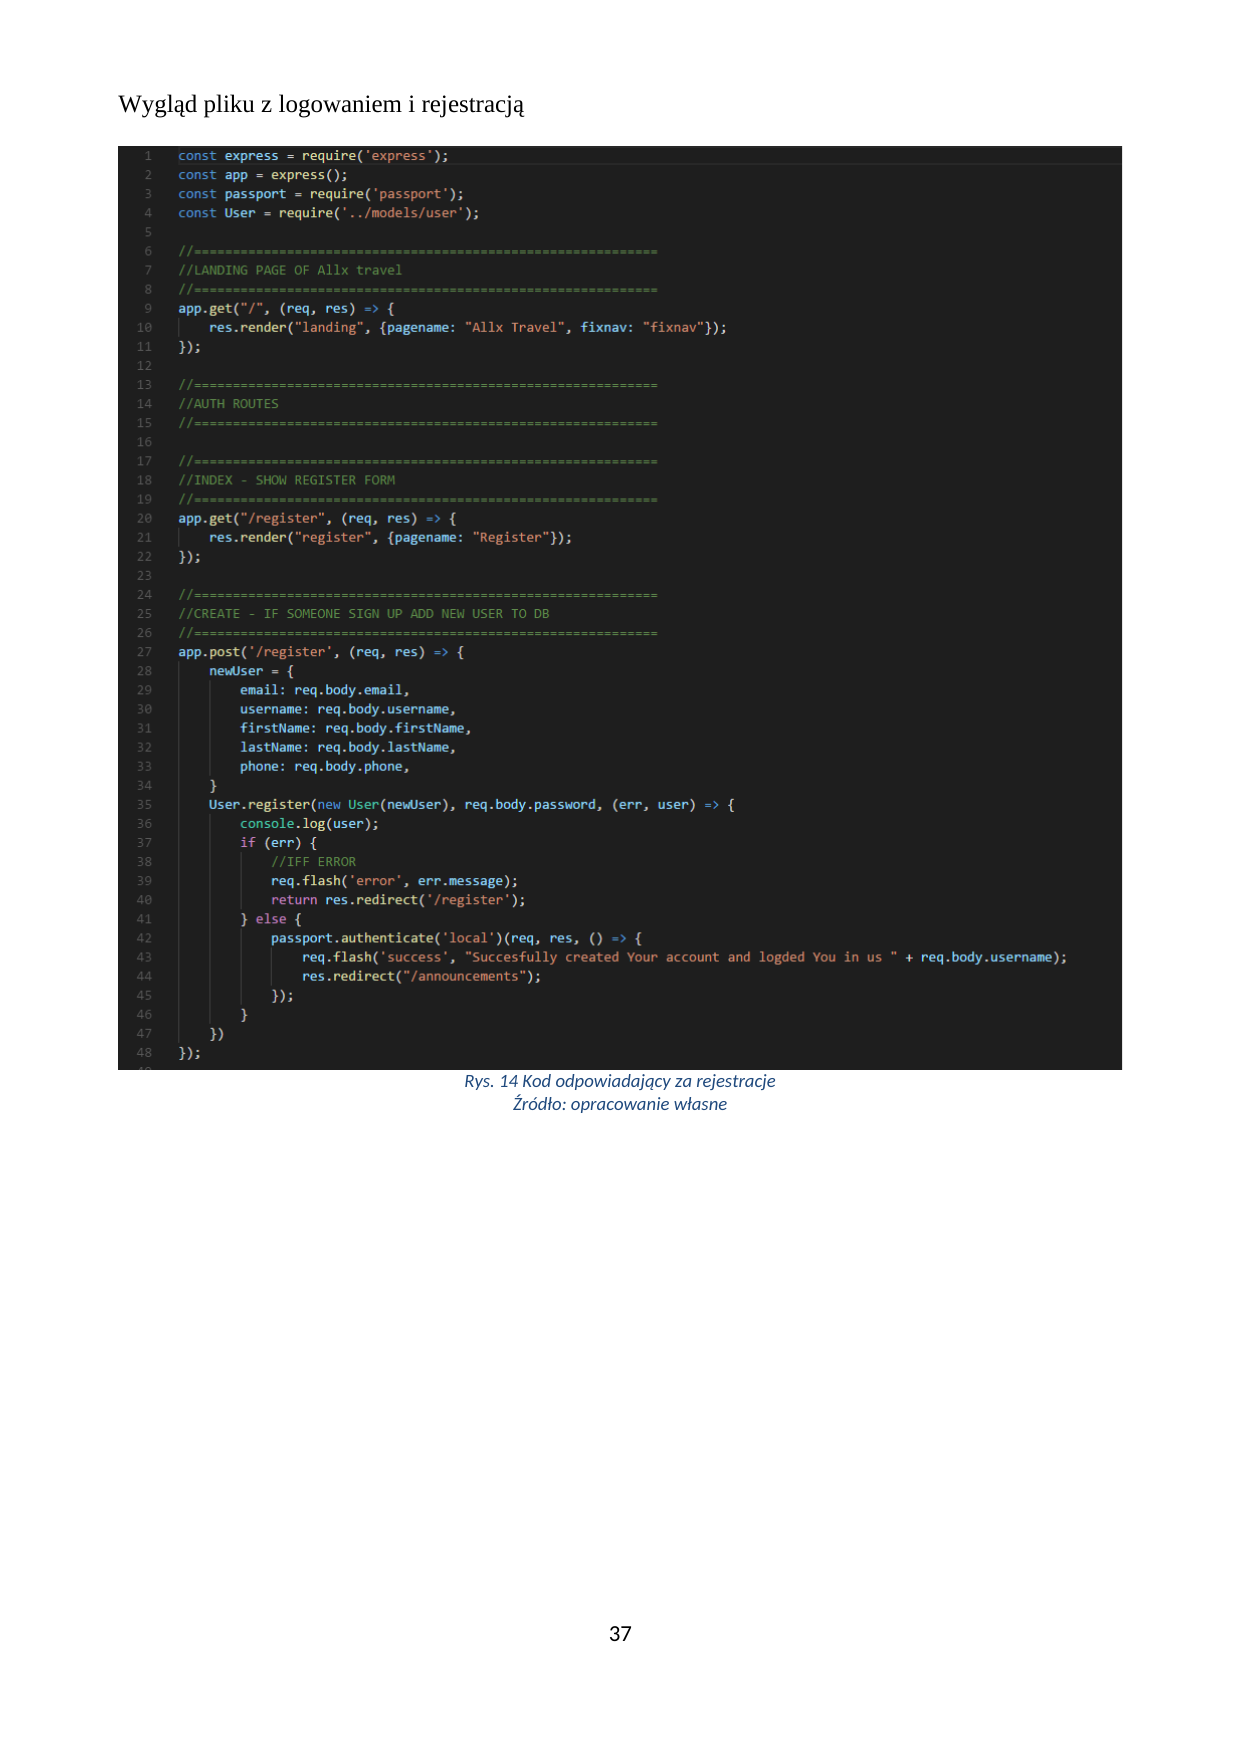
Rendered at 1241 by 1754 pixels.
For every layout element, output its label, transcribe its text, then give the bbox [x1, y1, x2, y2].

picture [118, 146, 1123, 1070]
text Wygląd pliku z logowaniem i rejestracją [118, 89, 1122, 117]
